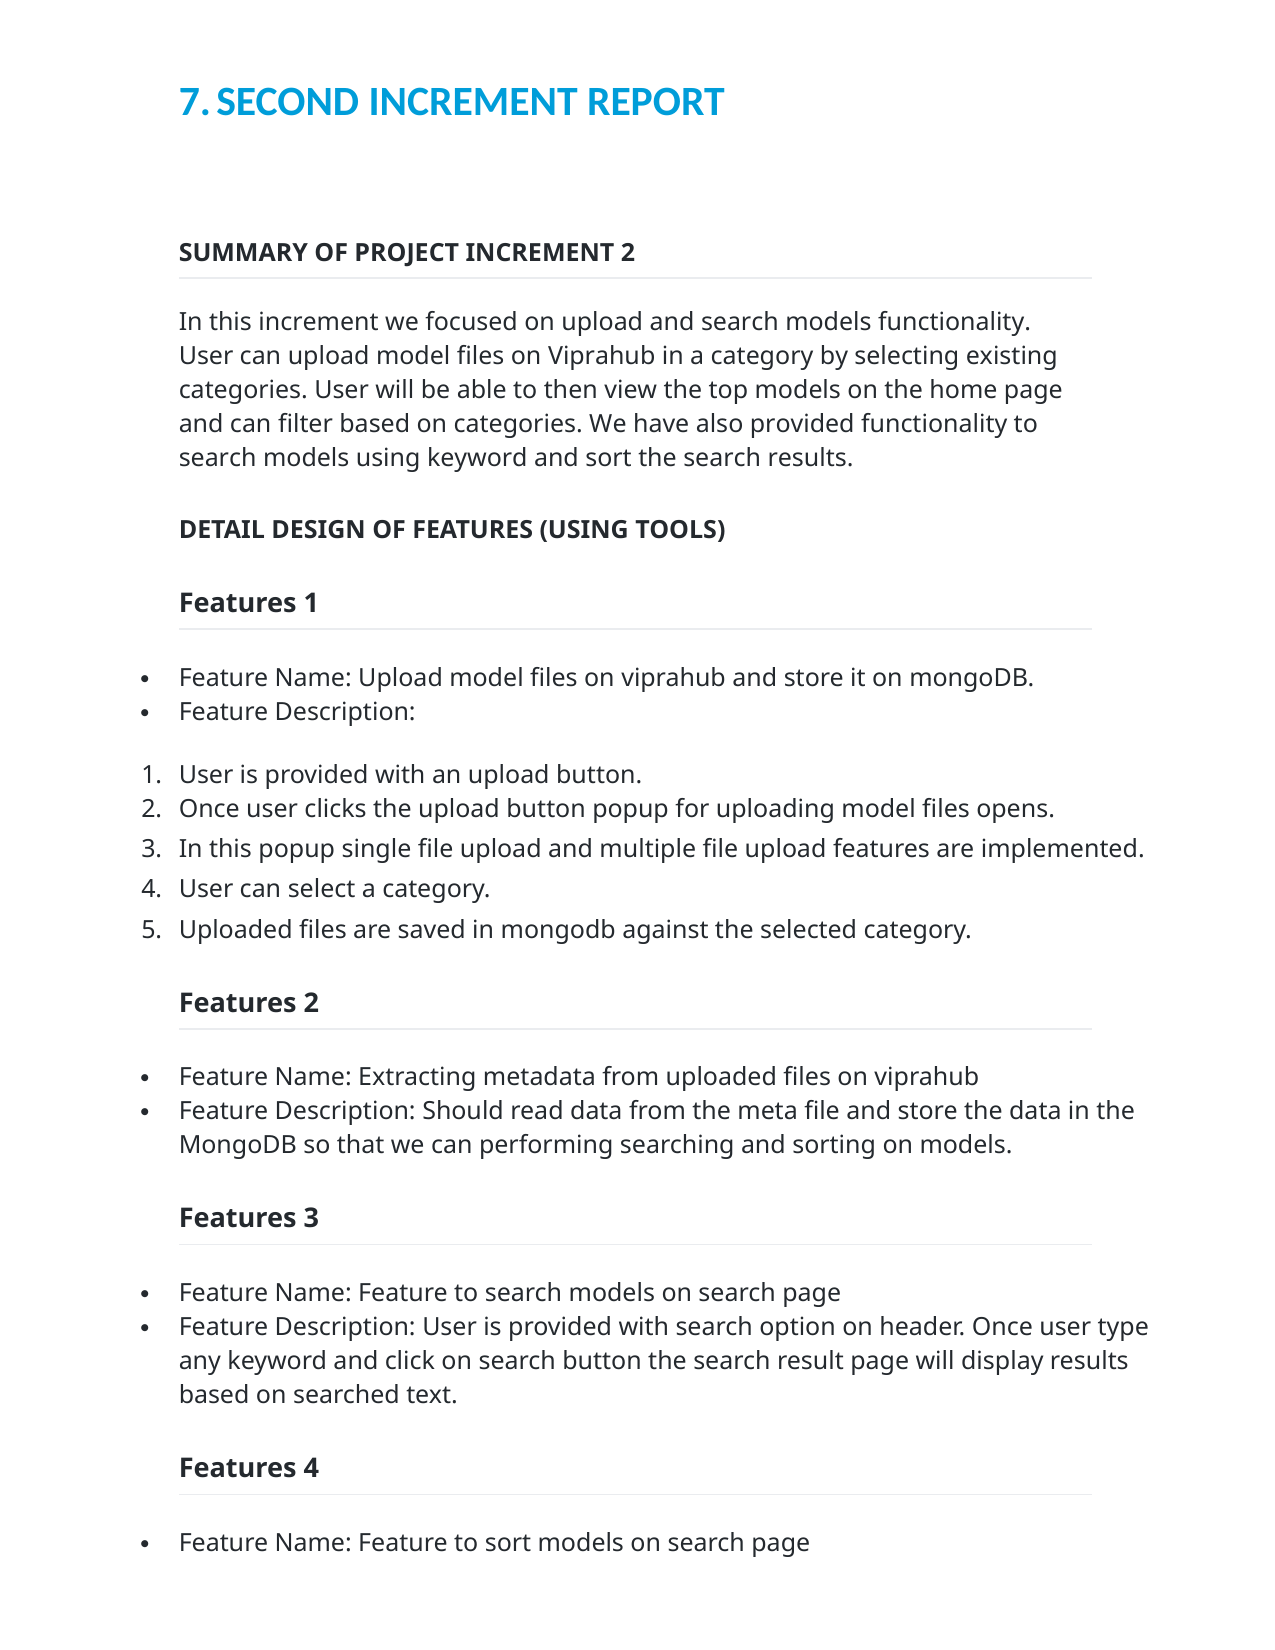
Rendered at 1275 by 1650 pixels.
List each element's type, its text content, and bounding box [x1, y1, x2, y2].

list In this popup single file upload and multiple file upload features are implemented. [141, 831, 1167, 865]
subtitle Features 4 [178, 1448, 1092, 1495]
list Feature Description: [141, 693, 1167, 727]
list Once user clicks the upload button popup for uploading model files opens. [141, 791, 1167, 824]
list Feature Name: Upload model files on viprahub and store it on mongoDB. [141, 659, 1167, 693]
list User is provided with an upload button. [141, 756, 1167, 791]
subtitle SUMMARY OF PROJECT INCREMENT 2 [178, 235, 1092, 279]
subtitle Features 1 [178, 583, 1092, 630]
list Feature Name: Extracting metadata from uploaded files on viprahub [141, 1059, 1167, 1093]
subtitle Features 3 [178, 1199, 1092, 1245]
list Feature Description: Should read data from the meta file and store the data in the MongoDB so that we can performing searching and sorting on models. [141, 1093, 1167, 1161]
subtitle second increment report [178, 75, 1092, 126]
list User can select a category. [141, 871, 1167, 905]
subtitle Features 2 [178, 983, 1092, 1030]
list Uploaded files are saved in mongodb against the selected category. [141, 911, 1167, 946]
list Feature Name: Feature to sort models on search page [141, 1524, 1167, 1558]
list Feature Name: Feature to search models on search page [141, 1274, 1167, 1309]
subtitle DETAIL DESIGN OF FEATURES (USING TOOLS) [178, 512, 1092, 546]
text In this increment we focused on upload and search models functionality. User can upload model files on Viprahub in a category by selecting existing categories. User will be able to then view the top models on the home page and can filter based on categories. We have also provided functionality to search models using keyword and sort the search results. [178, 304, 1092, 474]
list Feature Description: User is provided with search option on header. Once user type any keyword and click on search button the search result page will display results based on searched text. [141, 1309, 1167, 1411]
